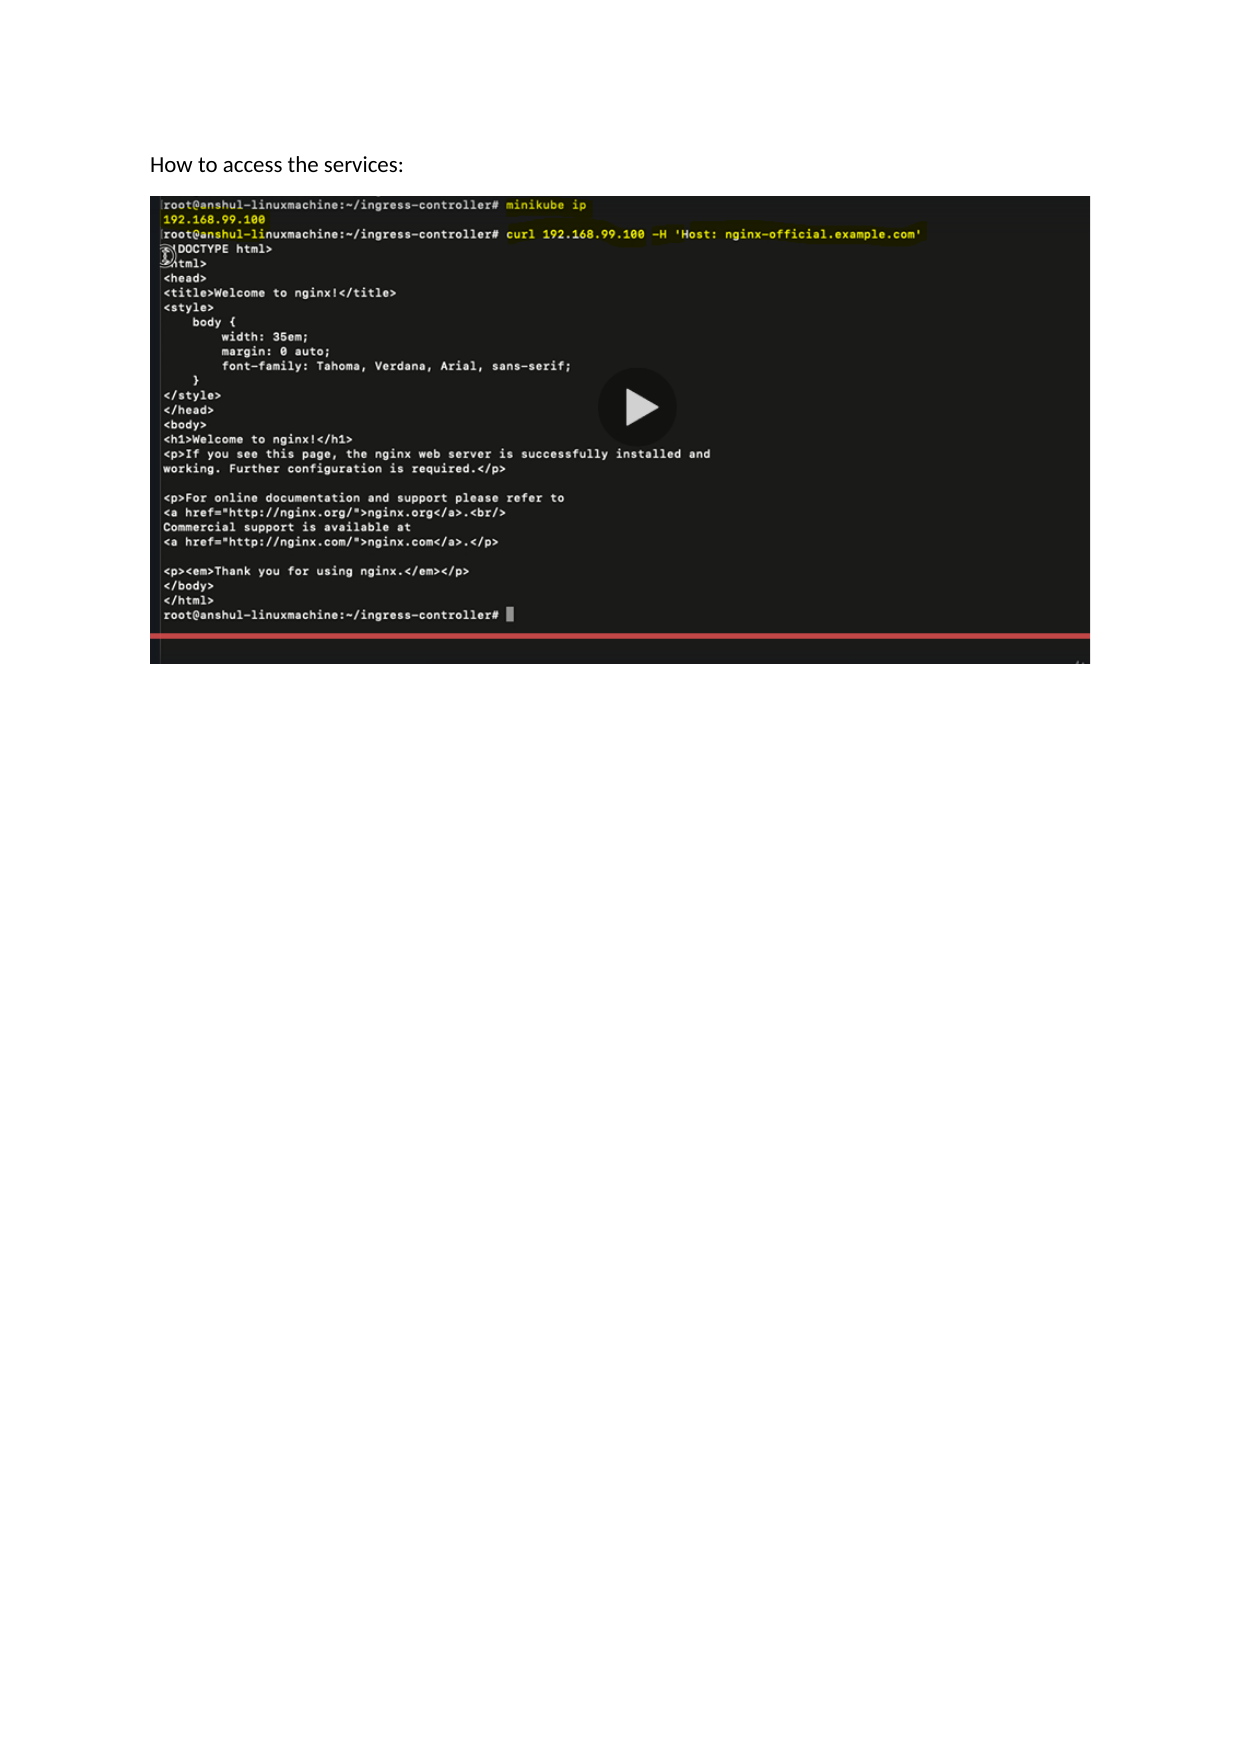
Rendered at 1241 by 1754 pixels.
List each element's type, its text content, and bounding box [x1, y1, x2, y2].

picture [150, 196, 1091, 664]
text How to access the services: [150, 150, 1090, 178]
